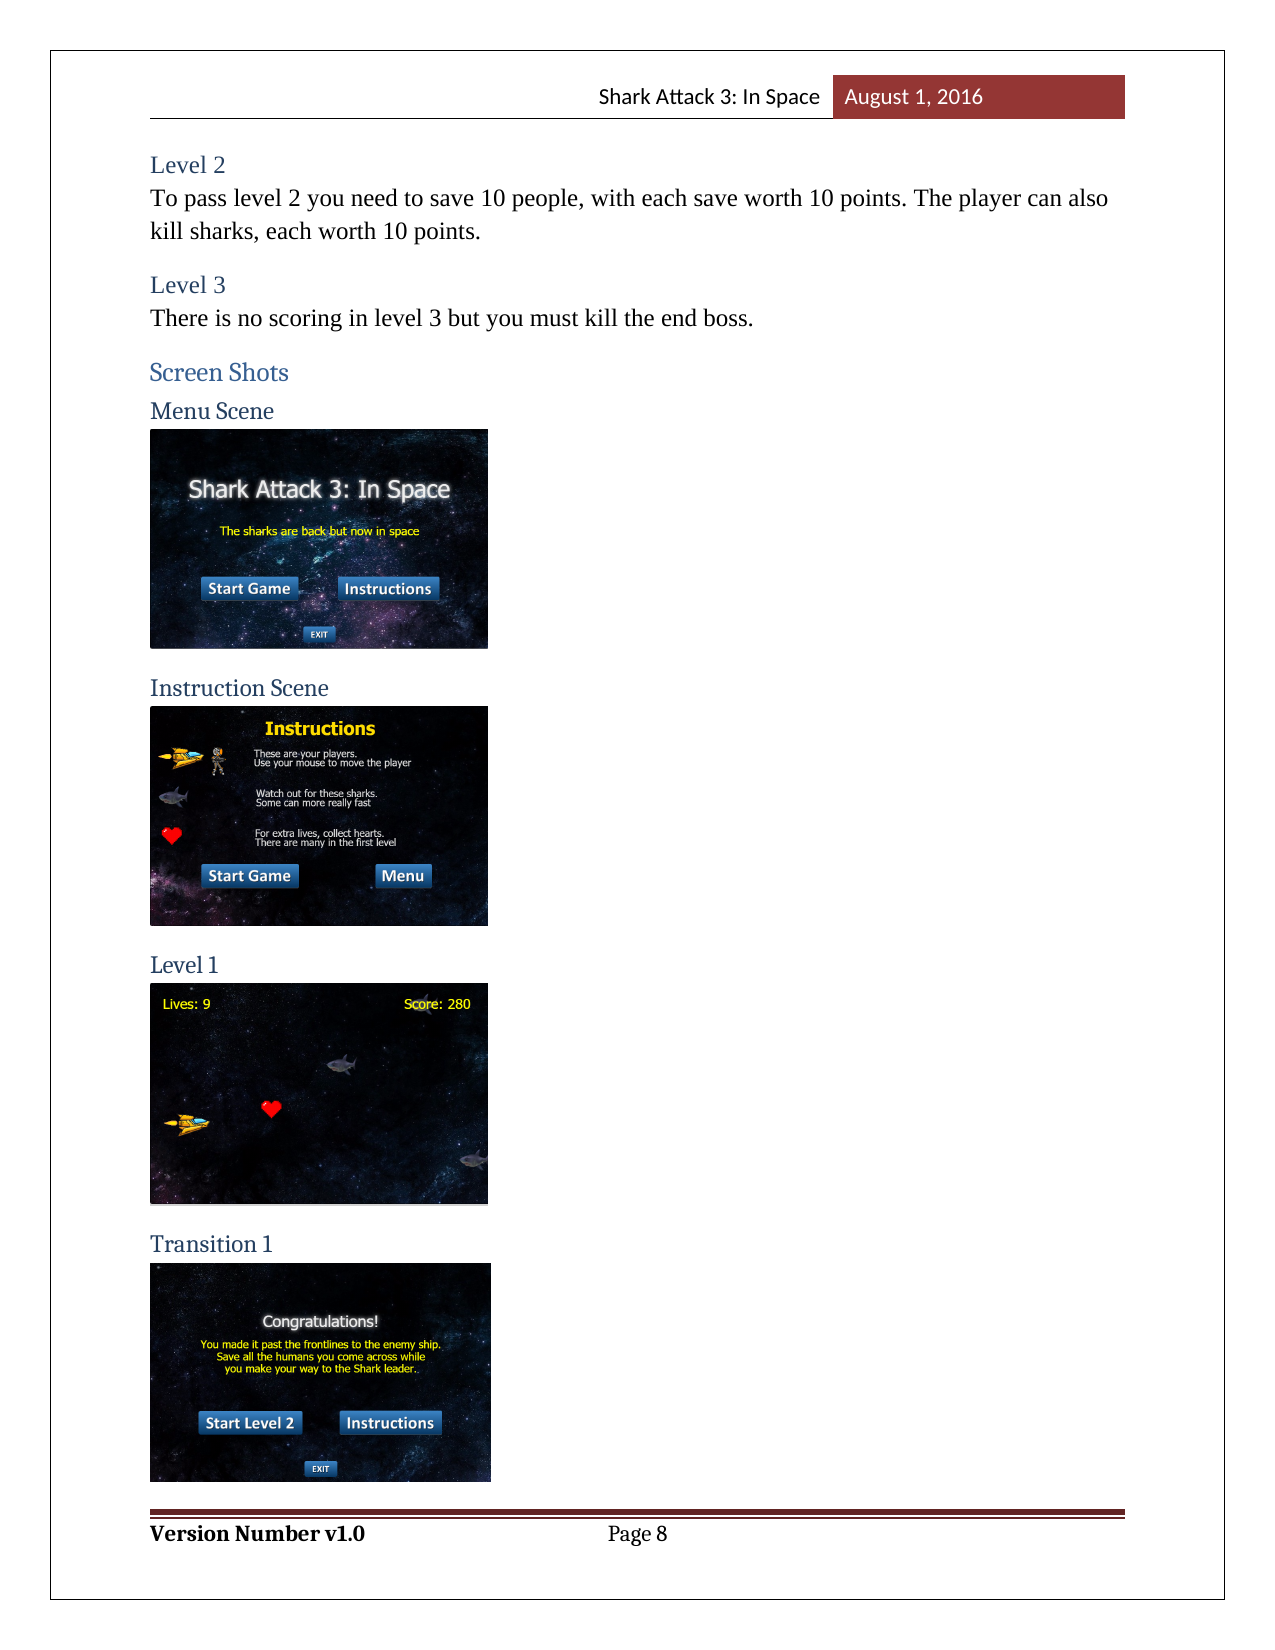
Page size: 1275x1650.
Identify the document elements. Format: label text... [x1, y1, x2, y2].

subtitle Menu Scene [150, 397, 1125, 425]
subtitle Screen Shots [150, 357, 1125, 388]
picture [150, 429, 488, 649]
subtitle Level 3 [150, 270, 1125, 299]
picture [150, 706, 488, 926]
subtitle Level 1 [150, 951, 1125, 980]
subtitle Level 2 [150, 150, 1125, 179]
picture [150, 1263, 491, 1482]
subtitle Transition 1 [150, 1230, 1125, 1259]
text To pass level 2 you need to save 10 people, with each save worth 10 points. The player can also kill sharks, each worth 10 points. [150, 183, 1125, 245]
subtitle Instruction Scene [150, 673, 1125, 702]
picture [150, 983, 488, 1206]
text There is no scoring in level 3 but you must kill the end boss. [150, 303, 1125, 332]
